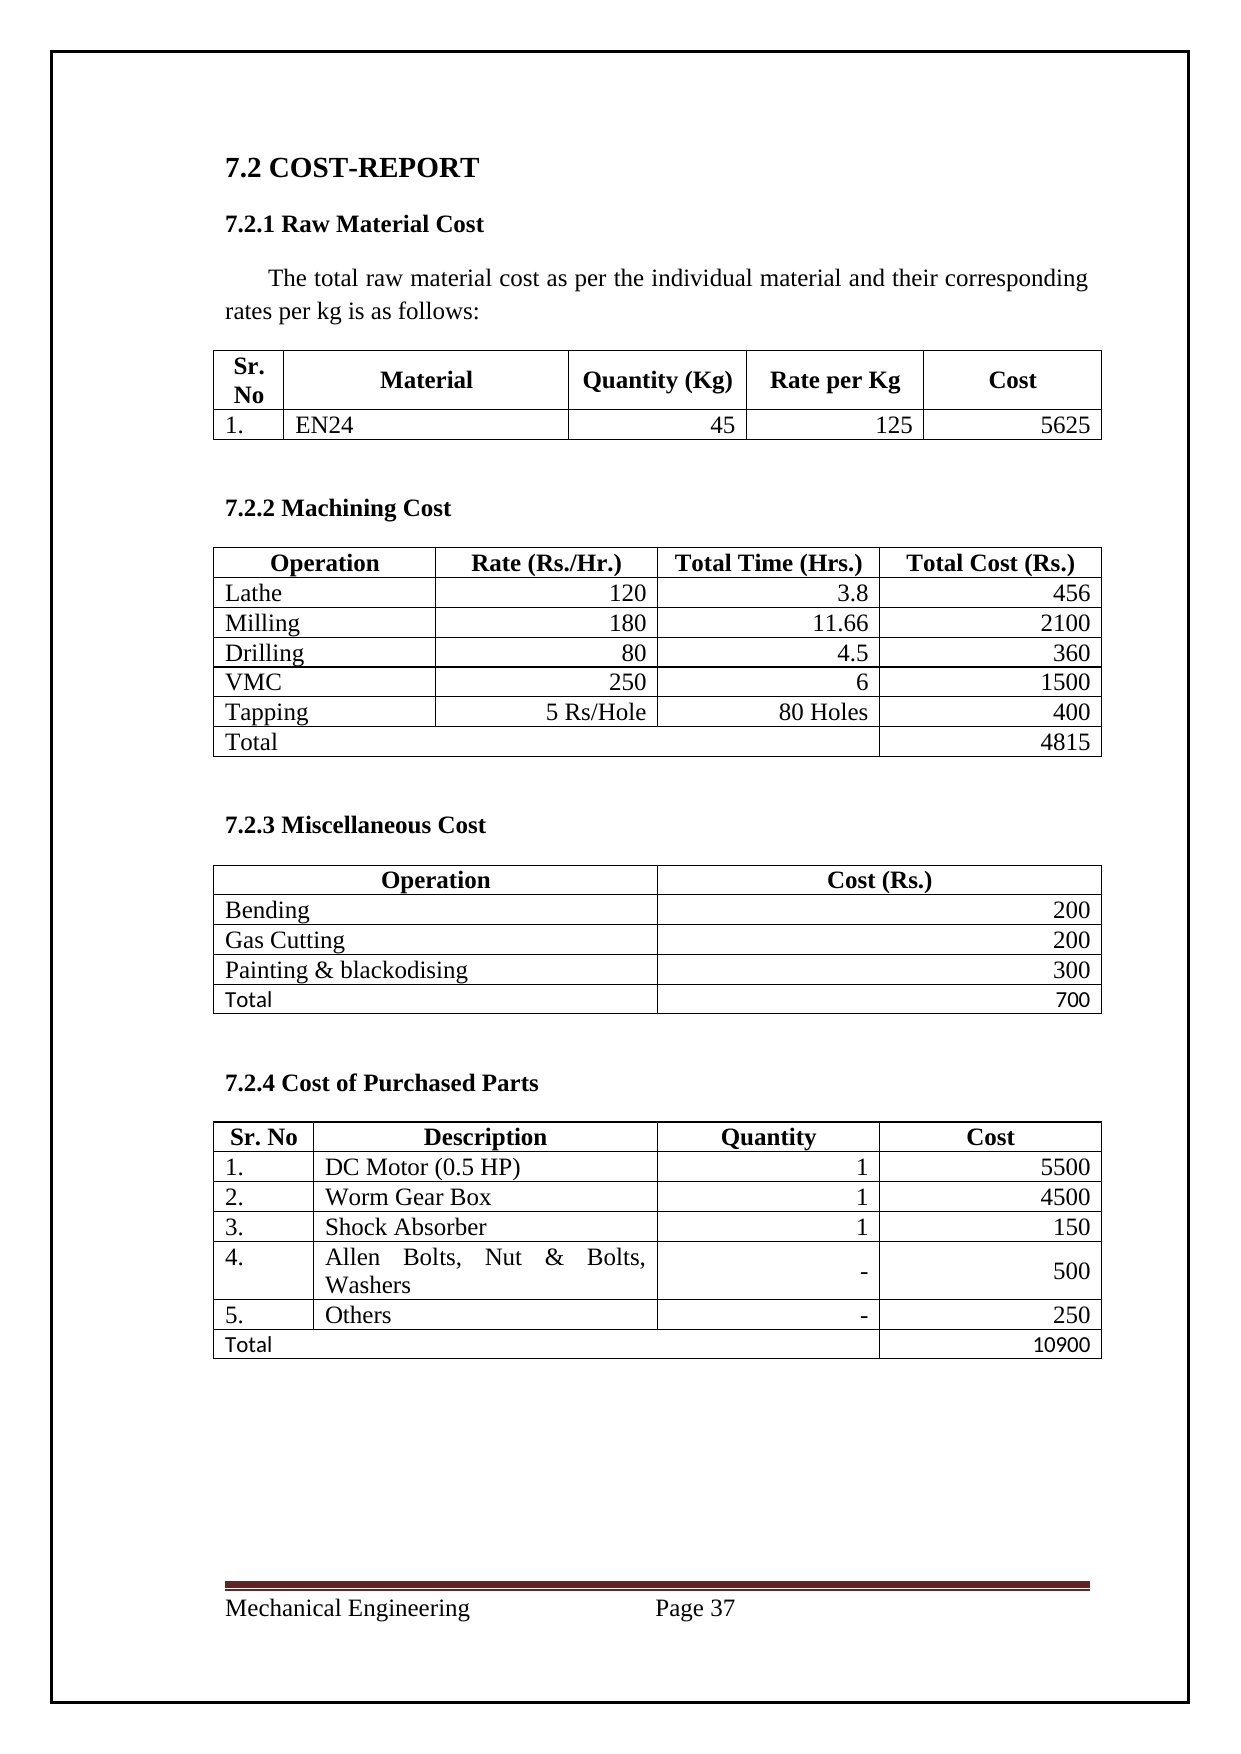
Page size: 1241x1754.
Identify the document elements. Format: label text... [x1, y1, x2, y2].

table_cell 1. [214, 1152, 313, 1181]
table_header Operation [214, 548, 435, 577]
table_cell 3.8 [658, 578, 879, 607]
table_cell Worm Gear Box [314, 1182, 657, 1211]
table_cell - [658, 1300, 879, 1329]
table_cell 1 [658, 1212, 879, 1241]
table_cell DC Motor (0.5 HP) [314, 1152, 657, 1181]
table_cell 300 [658, 955, 1101, 984]
table_cell 250 [436, 668, 657, 696]
text 7.2.1 Raw Material Cost [225, 209, 1090, 238]
table_cell Lathe [214, 578, 435, 607]
text 7.2.3 Miscellaneous Cost [225, 811, 1090, 839]
table_cell 200 [658, 925, 1101, 954]
table_cell Milling [214, 608, 435, 637]
table_cell 125 [747, 410, 923, 438]
text 7.2.2 Machining Cost [225, 493, 1090, 522]
table_cell Shock Absorber [314, 1212, 657, 1241]
table_cell 80 [436, 638, 657, 666]
table_cell Total [214, 727, 879, 756]
table_header Cost (Rs.) [658, 866, 1101, 894]
table_cell 120 [436, 578, 657, 607]
table_header Quantity (Kg) [569, 351, 746, 409]
table_header Cost [880, 1123, 1101, 1151]
table_cell 5. [214, 1300, 313, 1329]
table_header Rate (Rs./Hr.) [436, 548, 657, 577]
table_cell 360 [880, 638, 1101, 666]
table_cell 80 Holes [658, 697, 879, 726]
table_cell 6 [658, 668, 879, 696]
table_cell 5500 [880, 1152, 1101, 1181]
table_cell 1 [658, 1182, 879, 1211]
table_cell 1. [214, 410, 283, 438]
table_cell 2100 [880, 608, 1101, 637]
table_cell 5 Rs/Hole [436, 697, 657, 726]
table_header Material [284, 351, 568, 409]
table_header Sr. No [214, 351, 283, 409]
table_header Cost [924, 351, 1101, 409]
table_header Total Time (Hrs.) [658, 548, 879, 577]
table_cell - [658, 1242, 879, 1299]
table_cell 200 [658, 895, 1101, 924]
table_cell Total [214, 985, 657, 1013]
table_cell Bending [214, 895, 657, 924]
text 7.2.4 Cost of Purchased Parts [225, 1068, 1090, 1096]
table_cell Allen Bolts, Nut & Bolts, Washers [314, 1242, 657, 1299]
table_header Total Cost (Rs.) [880, 548, 1101, 577]
table_cell 150 [880, 1212, 1101, 1241]
table_cell 1 [658, 1152, 879, 1181]
table_cell 4. [214, 1242, 313, 1299]
table_cell 2. [214, 1182, 313, 1211]
table_header Quantity [658, 1123, 879, 1151]
table_cell 11.66 [658, 608, 879, 637]
text 7.2 COST-REPORT [225, 150, 1090, 183]
table_cell 250 [880, 1300, 1101, 1329]
table_cell Tapping [214, 697, 435, 726]
table_cell 3. [214, 1212, 313, 1241]
table_cell Total [214, 1330, 879, 1358]
table_header Sr. No [214, 1123, 313, 1151]
text The total raw material cost as per the individual material and their corresponding rates per kg is as follows: [225, 263, 1090, 325]
table_cell 4500 [880, 1182, 1101, 1211]
table_cell Painting & blackodising [214, 955, 657, 984]
table_cell Drilling [214, 638, 435, 666]
table_header Description [314, 1123, 657, 1151]
table_cell 45 [569, 410, 746, 438]
table_cell 180 [436, 608, 657, 637]
table_cell 10900 [880, 1330, 1101, 1358]
table_cell Others [314, 1300, 657, 1329]
table_header Operation [214, 866, 657, 894]
table_header Rate per Kg [747, 351, 923, 409]
table_cell 4815 [880, 727, 1101, 756]
table_cell 456 [880, 578, 1101, 607]
table_cell 400 [880, 697, 1101, 726]
table_cell 5625 [924, 410, 1101, 438]
table_cell 1500 [880, 668, 1101, 696]
table_cell VMC [214, 668, 435, 696]
table_cell Gas Cutting [214, 925, 657, 954]
table_cell 500 [880, 1242, 1101, 1299]
table_cell EN24 [284, 410, 568, 438]
table_cell 700 [658, 985, 1101, 1013]
table_cell 4.5 [658, 638, 879, 666]
